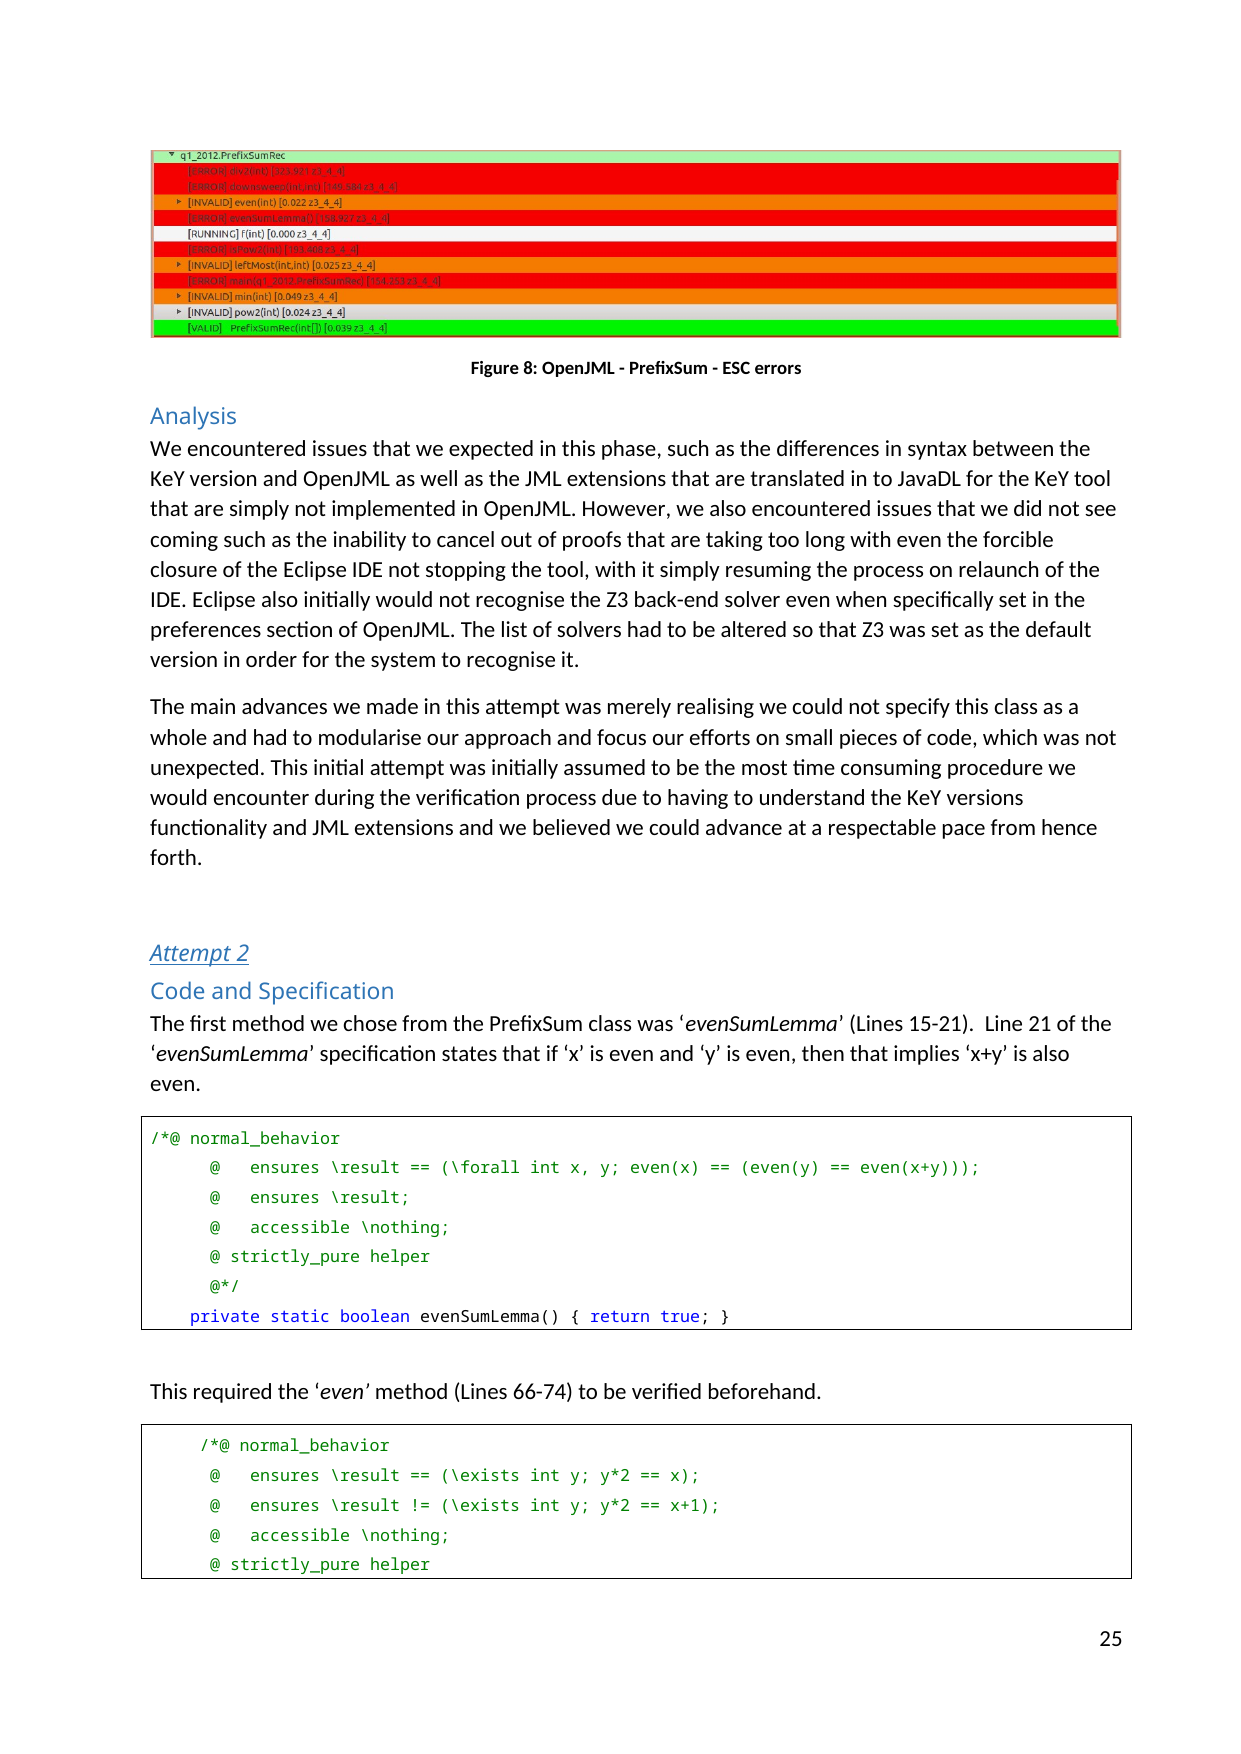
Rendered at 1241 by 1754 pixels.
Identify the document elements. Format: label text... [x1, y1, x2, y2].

text @*/ [150, 1268, 1122, 1294]
text private static boolean evenSumLemma() { return true; } [142, 1294, 1131, 1329]
text /*@ normal_behavior [142, 1425, 1131, 1457]
subtitle Attempt 2 [150, 937, 1122, 968]
subtitle Analysis [150, 400, 1122, 432]
text This required the ‘even’ method (Lines 66-74) to be verified beforehand. [150, 1377, 1122, 1405]
text The first method we chose from the PrefixSum class was ‘evenSumLemma’ (Lines 15-21). Line 21 of the ‘evenSumLemma’ specification states that if ‘x’ is even and ‘y’ is even, then that implies ‘x+y’ is also even. [150, 1009, 1122, 1097]
subtitle Code and Specification [150, 975, 1122, 1006]
text @ accessible \nothing; [150, 1208, 1122, 1238]
text The main advances we made in this attempt was merely realising we could not specify this class as a whole and had to modularise our approach and focus our efforts on small pieces of code, which was not unexpected. This initial attempt was initially assumed to be the most time consuming procedure we would encounter during the verification process due to having to understand the KeY versions functionality and JML extensions and we believed we could advance at a respectable pace from hence forth. [150, 692, 1122, 871]
text @ ensures \result == (\forall int x, y; even(x) == (even(y) == even(x+y))); [150, 1149, 1122, 1179]
text @ strictly_pure helper [142, 1543, 1131, 1578]
text @ strictly_pure helper [150, 1238, 1122, 1268]
text We encountered issues that we expected in this phase, such as the differences in syntax between the KeY version and OpenJML as well as the JML extensions that are translated in to JavaDL for the KeY tool that are simply not implemented in OpenJML. However, we also encountered issues that we did not see coming such as the inability to cancel out of proofs that are taking too long with even the forcible closure of the Eclipse IDE not stopping the tool, with it simply resuming the process on relaunch of the IDE. Eclipse also initially would not recognise the Z3 back-end solver even when specifically set in the preferences section of OpenJML. The list of solvers had to be altered so that Z3 was set as the default version in order for the system to recognise it. [150, 434, 1122, 673]
text @ accessible \nothing; [150, 1516, 1122, 1543]
text /*@ normal_behavior [142, 1117, 1131, 1149]
text @ ensures \result == (\exists int y; y*2 == x); [150, 1457, 1122, 1486]
text Figure 8: OpenJML - PrefixSum - ESC errors [150, 357, 1122, 379]
text @ ensures \result; [150, 1179, 1122, 1208]
text @ ensures \result != (\exists int y; y*2 == x+1); [150, 1486, 1122, 1516]
picture [150, 150, 1123, 338]
